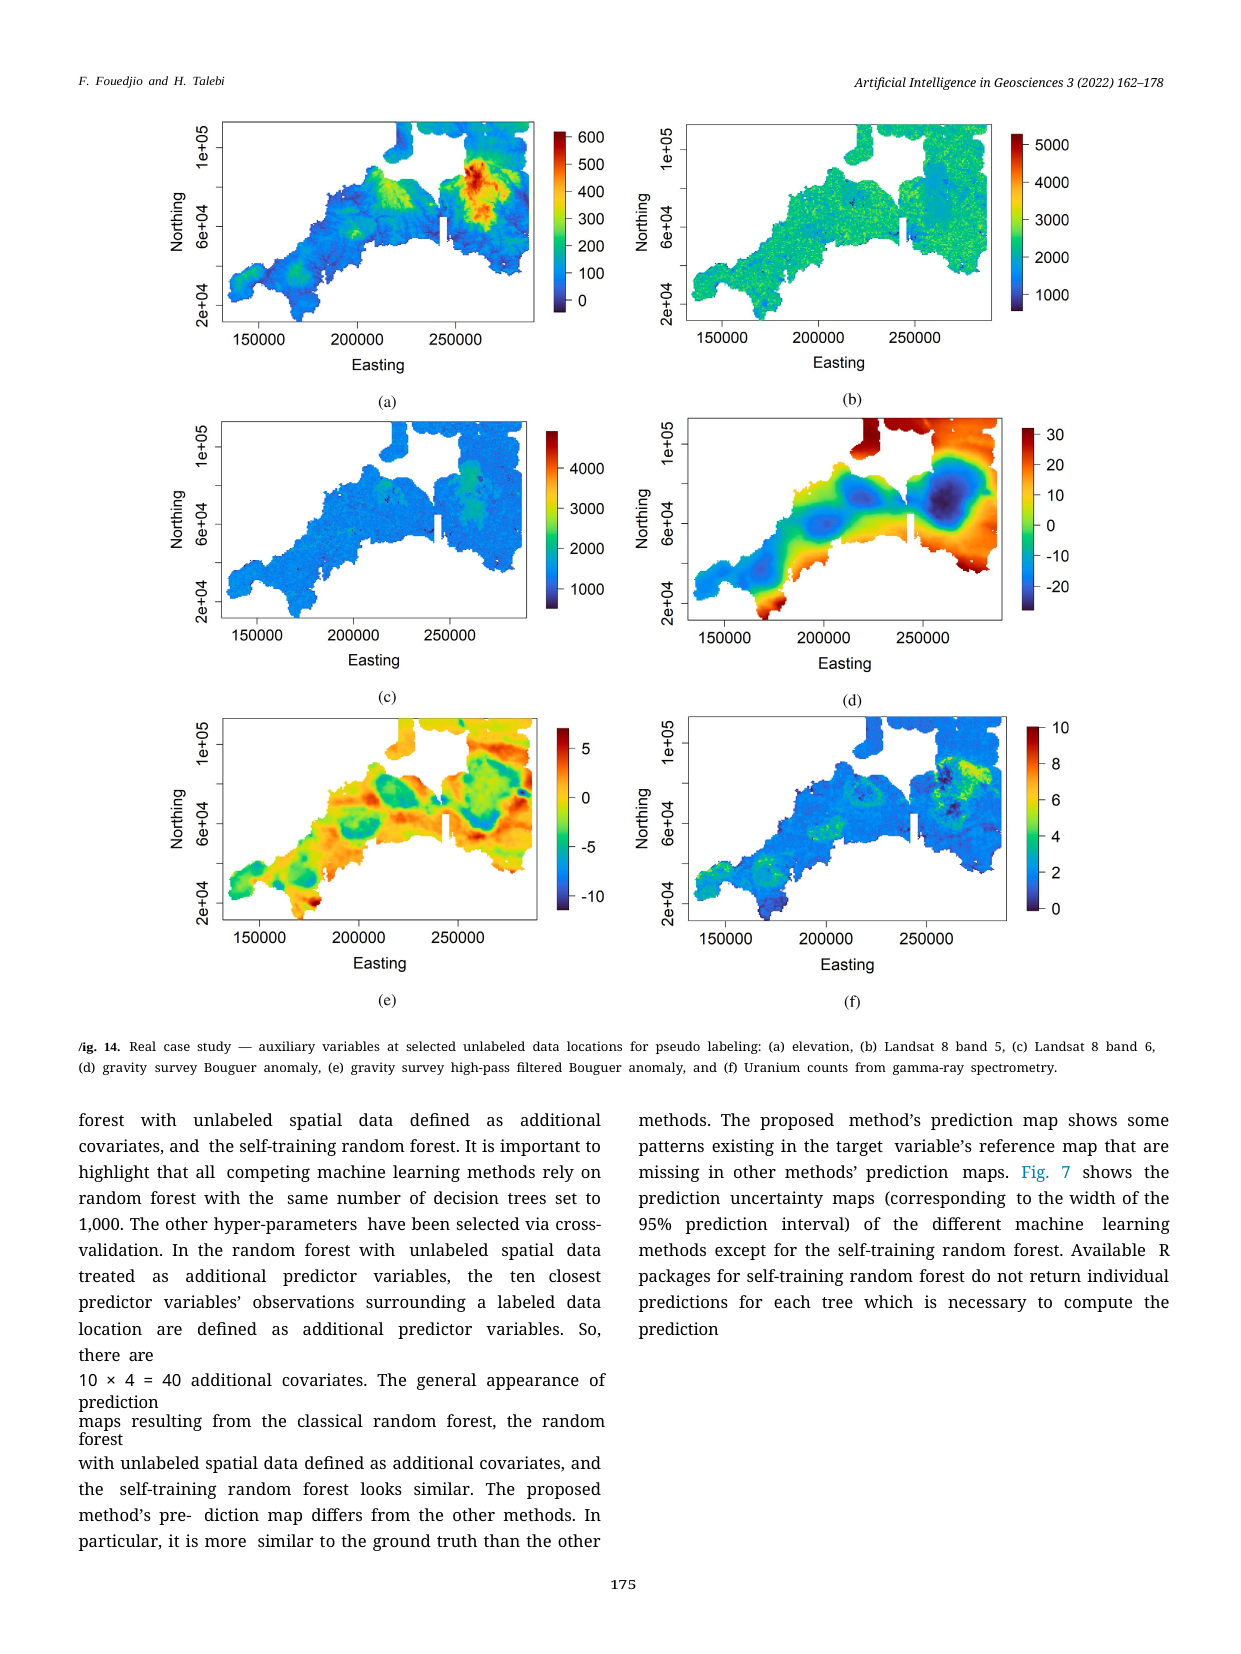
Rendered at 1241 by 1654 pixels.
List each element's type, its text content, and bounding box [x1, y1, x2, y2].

text /ig. 14. Real case study — auxiliary variables at selected unlabeled data locations for pseudo labeling: (a) elevation, (b) Landsat 8 band 5, (c) Landsat 8 band 6, (d) gravity survey Bouguer anomaly, (e) gravity survey high-pass filtered Bouguer anomaly, and (f) Uranium counts from gamma-ray spectrometry. [78, 1038, 1173, 1076]
picture [168, 119, 1069, 1012]
text 10 × 4 = 40 additional covariates. The general appearance of prediction [78, 1369, 605, 1413]
text with unlabeled spatial data defined as additional covariates, and the self-training random forest looks similar. The proposed method’s pre- diction map differs from the other methods. In particular, it is more similar to the ground truth than the other methods. The proposed method’s prediction map shows some patterns existing in the target variable’s reference map that are missing in other methods’ prediction maps. Fig. 7 shows the prediction uncertainty maps (corresponding to the width of the 95% prediction interval) of the different machine learning methods except for the self-training random forest. Available R packages for self-training random forest do not return individual predictions for each tree which is necessary to compute the prediction [638, 1109, 1169, 1340]
text forest with unlabeled spatial data defined as additional covariates, and the self-training random forest. It is important to highlight that all competing machine learning methods rely on random forest with the same number of decision trees set to 1,000. The other hyper-parameters have been selected via cross-validation. In the random forest with unlabeled spatial data treated as additional predictor variables, the ten closest predictor variables’ observations surrounding a labeled data location are defined as additional predictor variables. So, there are [78, 1109, 601, 1366]
text with unlabeled spatial data defined as additional covariates, and the self-training random forest looks similar. The proposed method’s pre- diction map differs from the other methods. In particular, it is more similar to the ground truth than the other methods. The proposed method’s prediction map shows some patterns existing in the target variable’s reference map that are missing in other methods’ prediction maps. Fig. 7 shows the prediction uncertainty maps (corresponding to the width of the 95% prediction interval) of the different machine learning methods except for the self-training random forest. Available R packages for self-training random forest do not return individual predictions for each tree which is necessary to compute the prediction [78, 1452, 601, 1553]
text maps resulting from the classical random forest, the random forest [78, 1413, 605, 1449]
